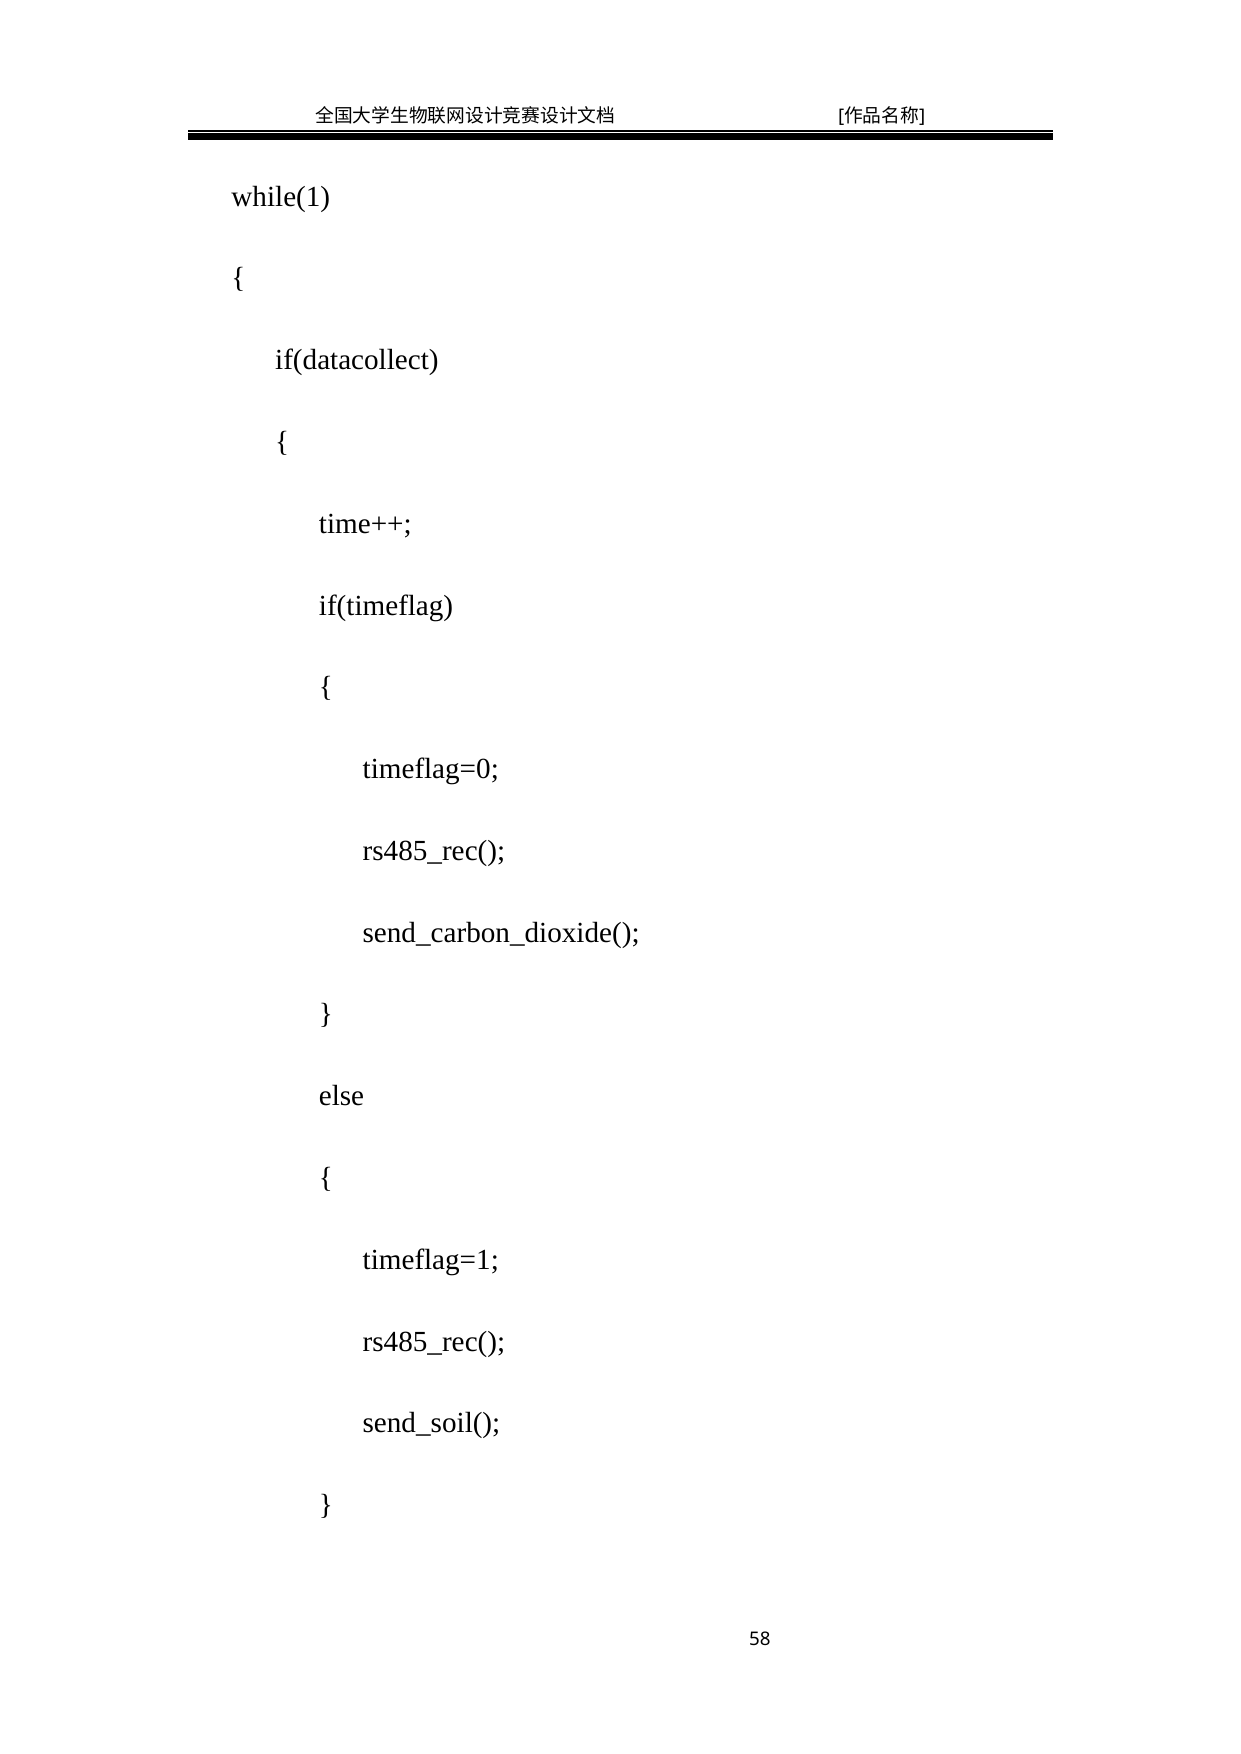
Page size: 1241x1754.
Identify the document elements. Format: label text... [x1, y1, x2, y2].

text if(timeflag) [187, 572, 1053, 637]
text timeflag=0; [187, 736, 1053, 801]
text else [187, 1063, 1053, 1128]
text { [187, 654, 1053, 719]
text { [187, 1144, 1053, 1209]
text } [187, 1471, 1053, 1536]
text rs485_rec(); [187, 1308, 1053, 1373]
text { [187, 245, 1053, 310]
text } [187, 981, 1053, 1046]
text { [187, 408, 1053, 473]
text time++; [187, 490, 1053, 555]
text if(datacollect) [187, 327, 1053, 392]
text rs485_rec(); [187, 817, 1053, 882]
text while(1) [187, 163, 1053, 228]
text send_soil(); [187, 1390, 1053, 1455]
text timeflag=1; [187, 1226, 1053, 1291]
text send_carbon_dioxide(); [187, 899, 1053, 964]
